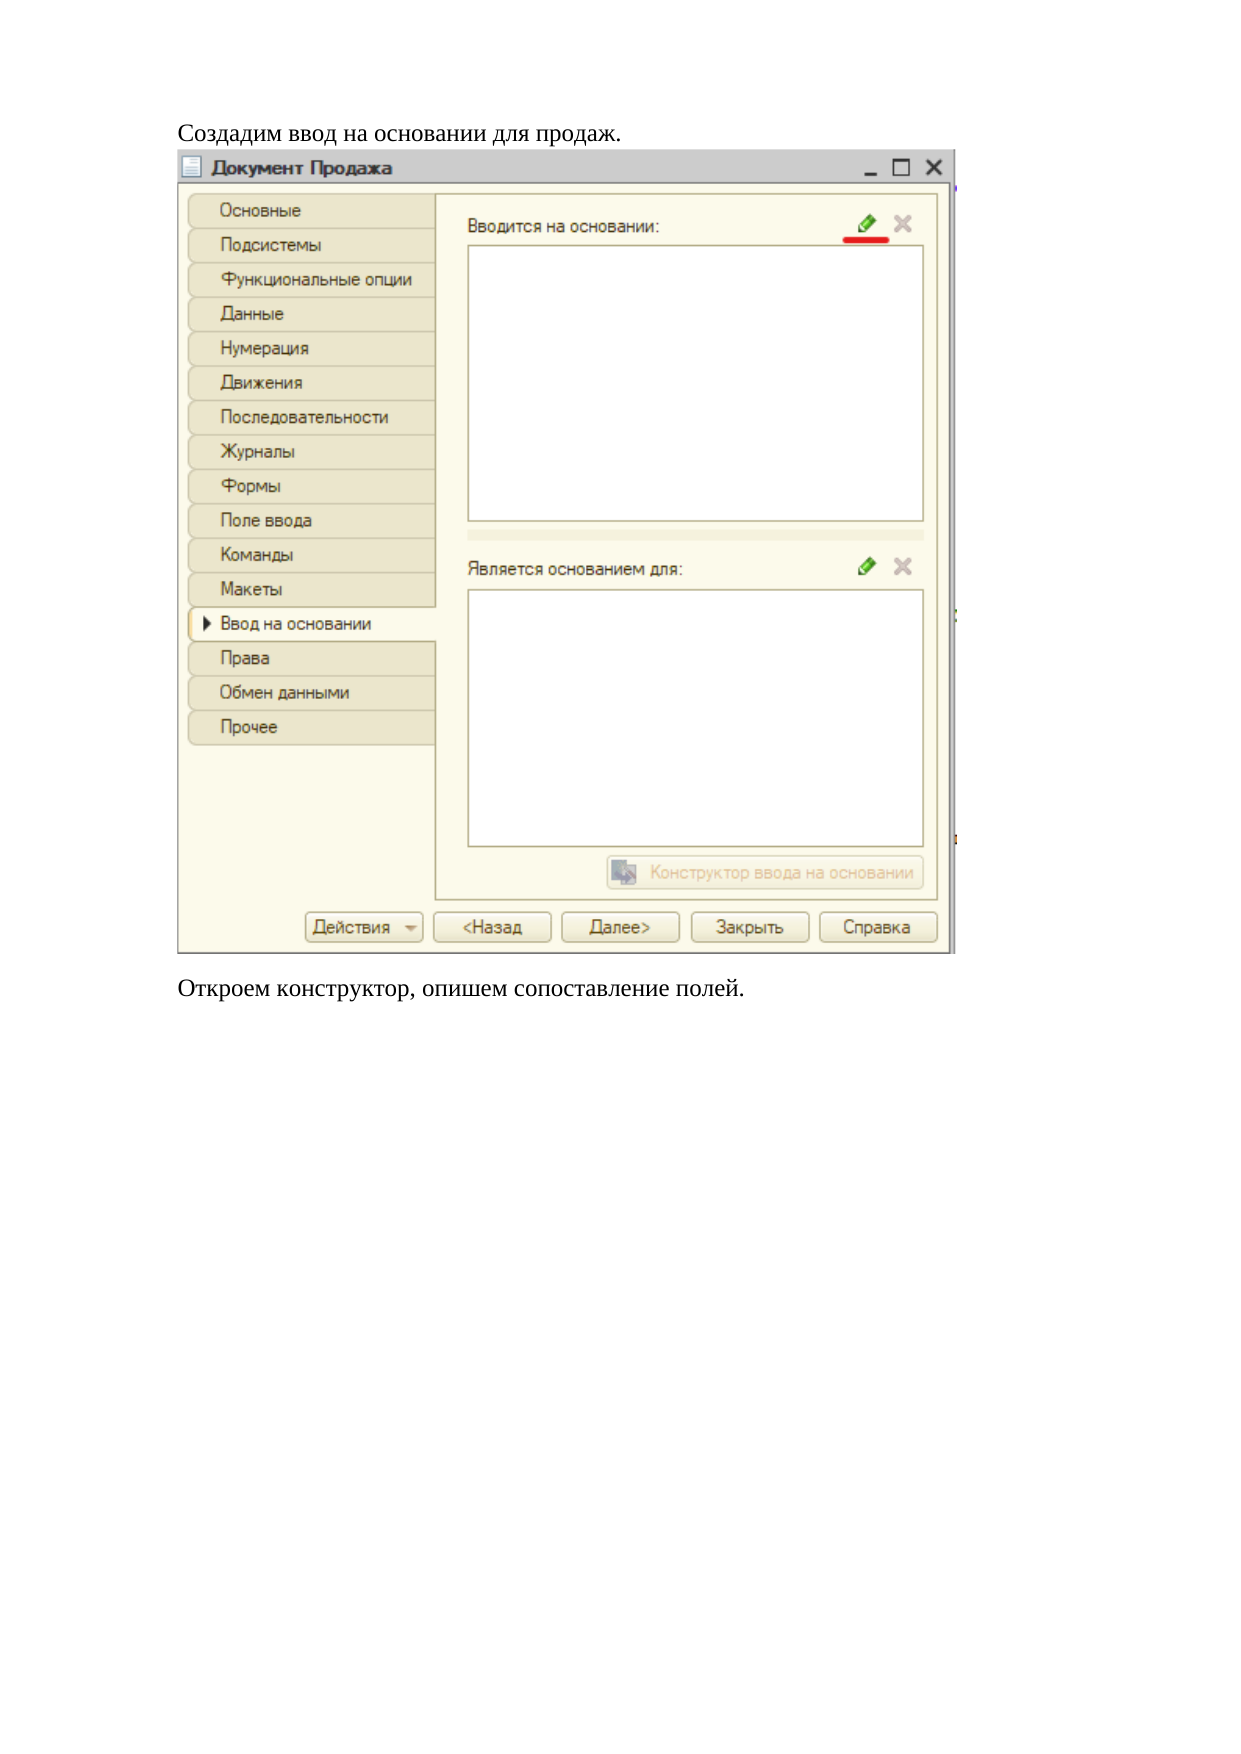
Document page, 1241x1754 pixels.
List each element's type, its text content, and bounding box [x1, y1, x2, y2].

picture [177, 149, 957, 954]
text Откроем конструктор, опишем сопоставление полей. [177, 973, 1152, 1001]
